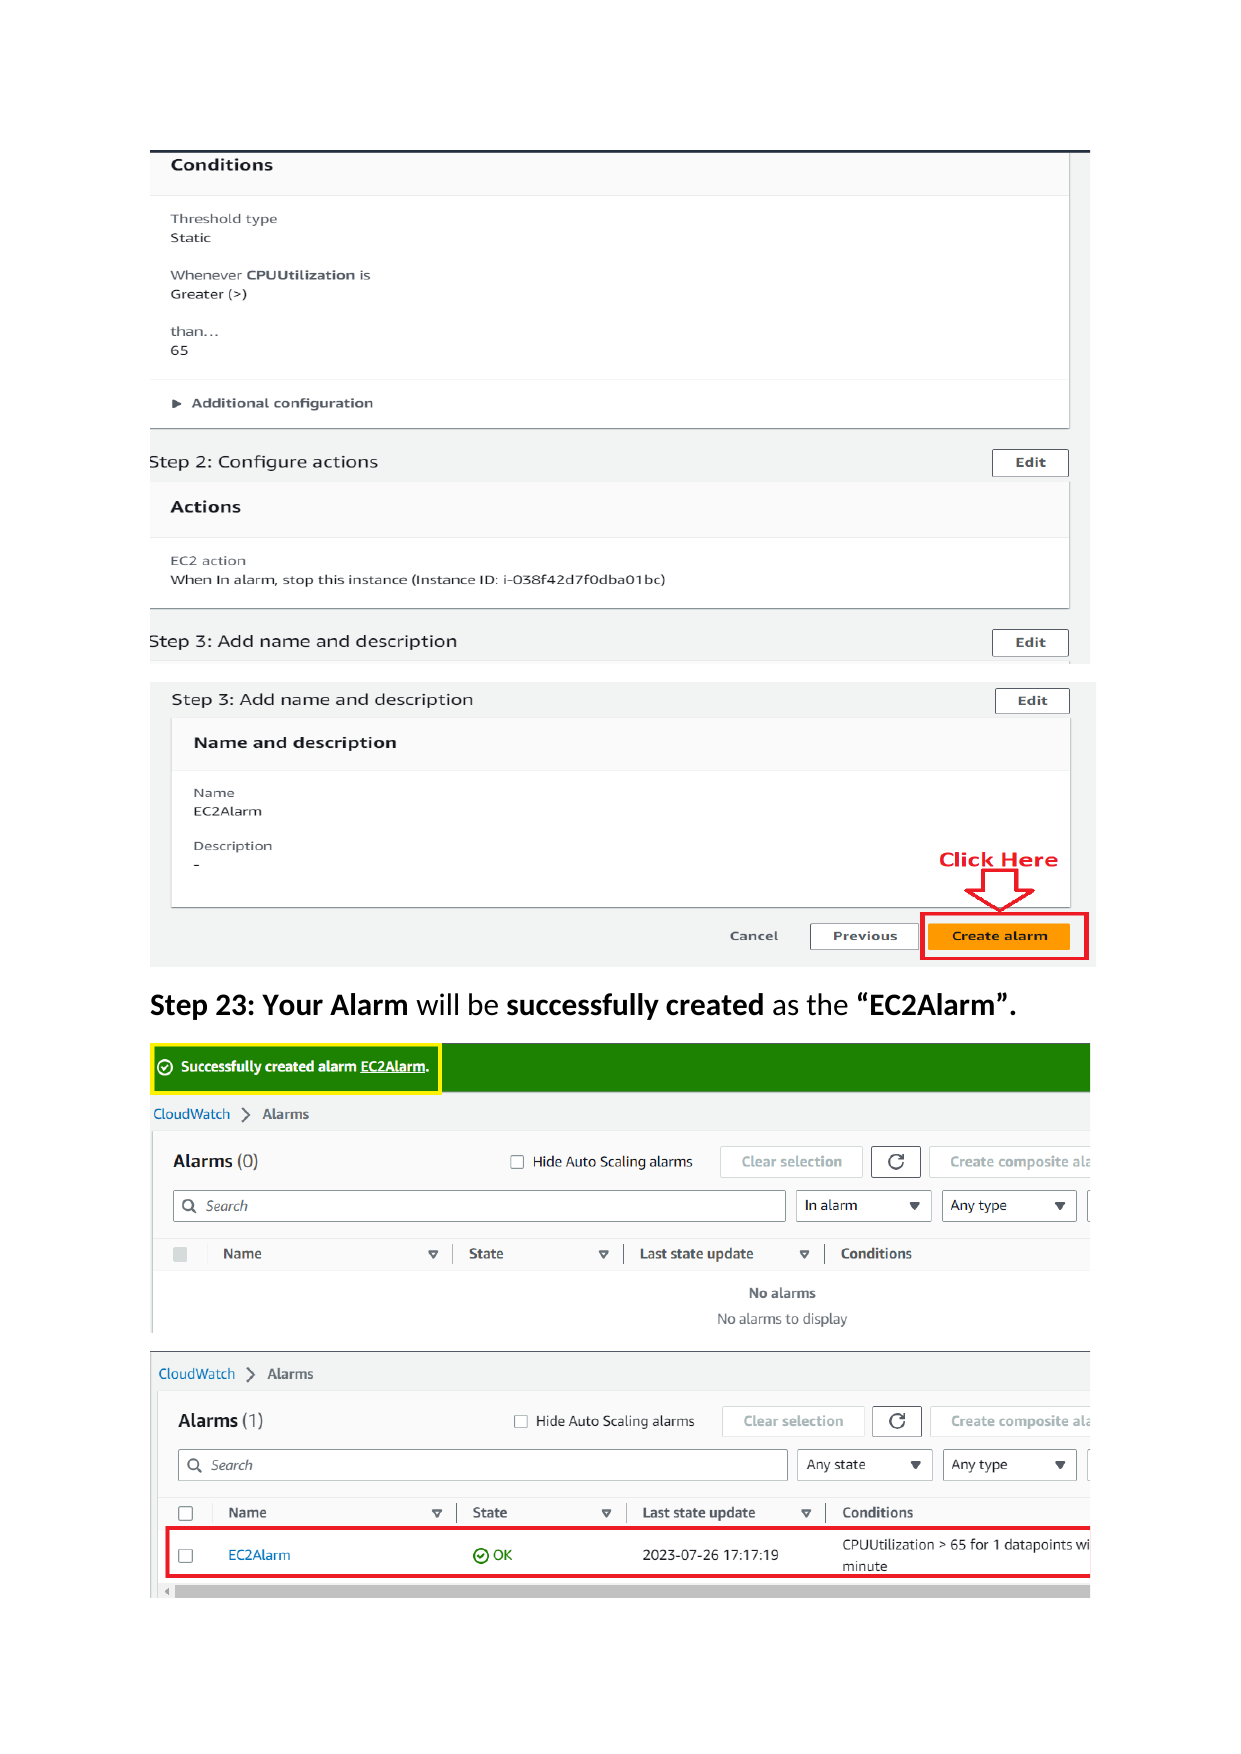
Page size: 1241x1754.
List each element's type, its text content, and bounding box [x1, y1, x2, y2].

text Step 23: Your Alarm will be successfully created as the “EC2Alarm”. [150, 985, 1090, 1023]
picture [150, 150, 1091, 664]
picture [150, 682, 1097, 967]
picture [150, 1043, 1091, 1333]
picture [150, 1351, 1091, 1598]
